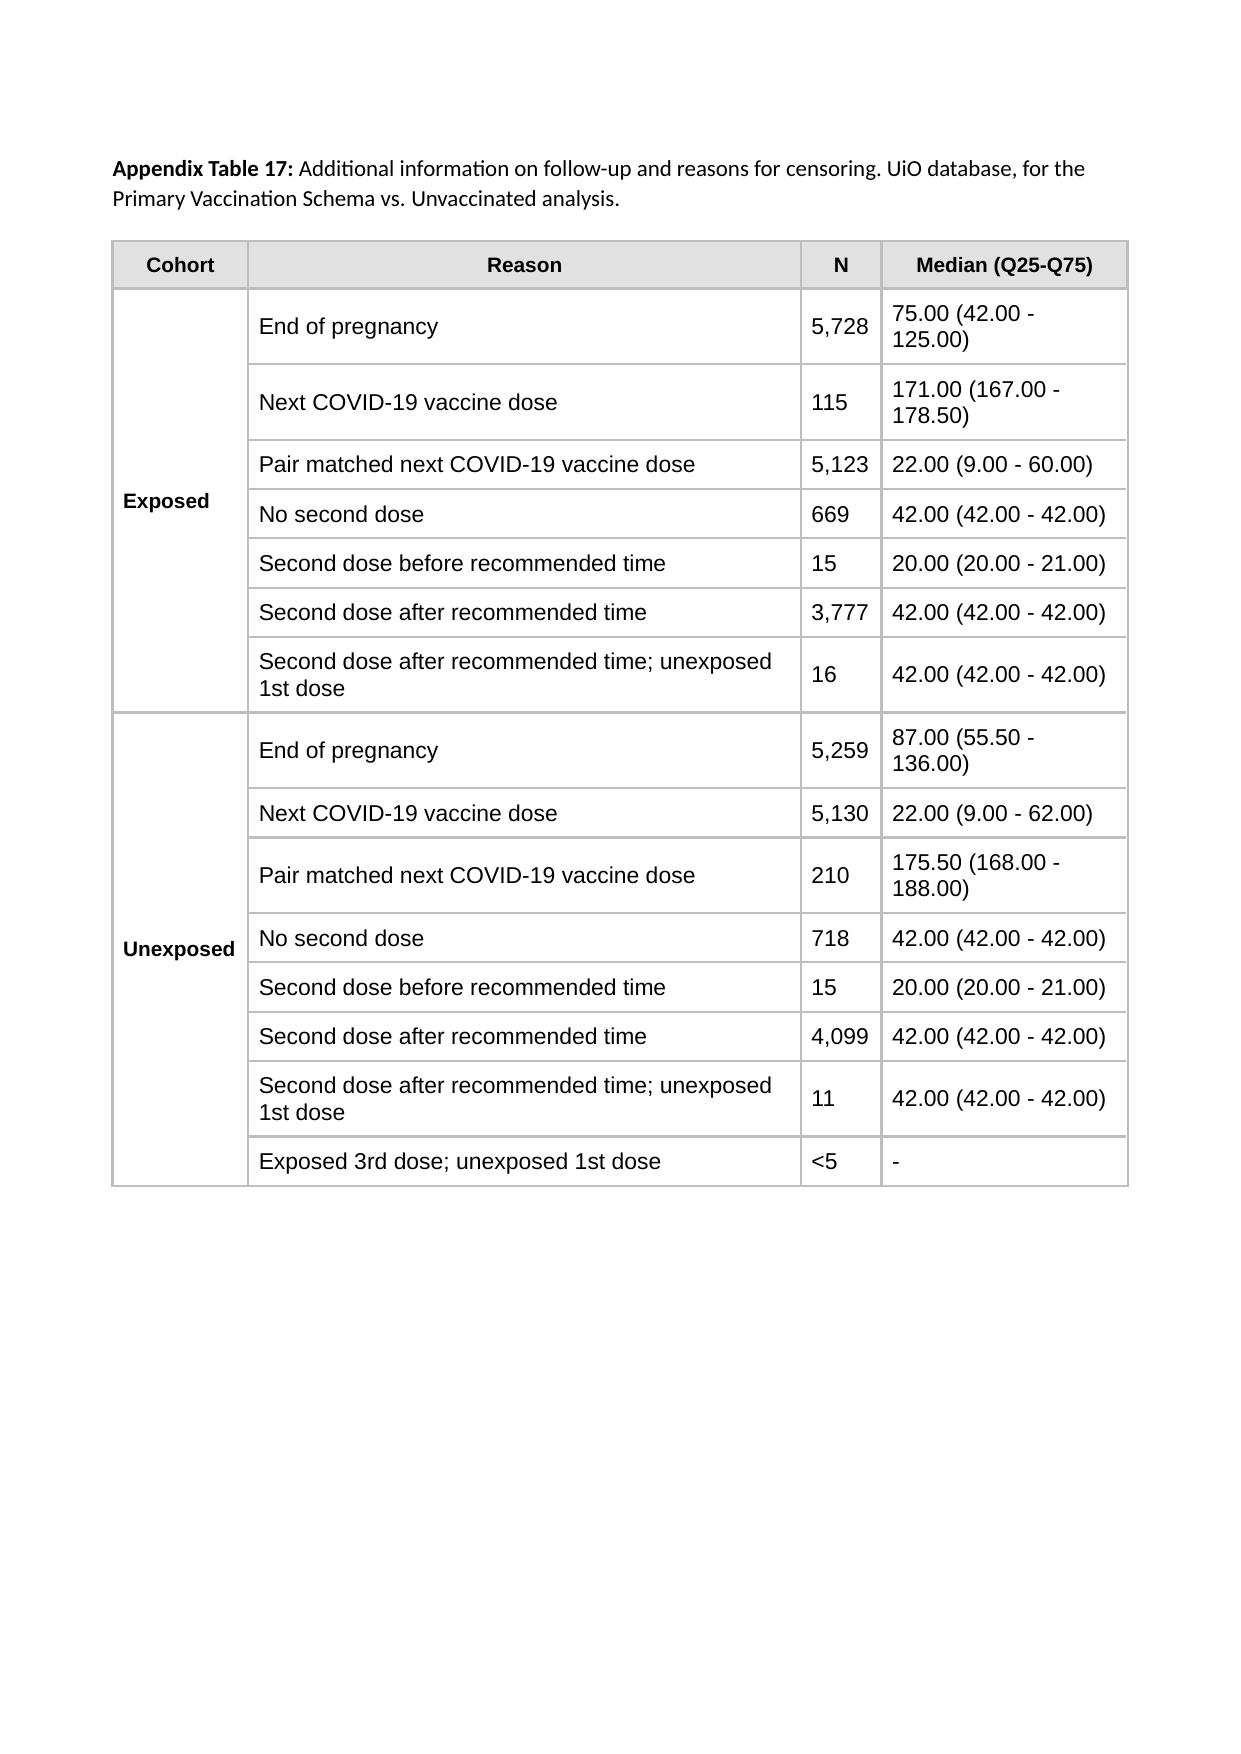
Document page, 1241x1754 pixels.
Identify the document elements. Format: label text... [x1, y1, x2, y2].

table_cell 5,130 [802, 789, 880, 836]
table_cell Exposed 3rd dose; unexposed 1st dose [249, 1138, 800, 1185]
table_cell Second dose before recommended time [249, 539, 800, 587]
table_cell Unexposed [114, 714, 247, 1185]
table_header N [802, 242, 880, 287]
table_cell 42.00 (42.00 - 42.00) [883, 1060, 1127, 1135]
table_cell End of pregnancy [249, 714, 800, 787]
table_cell 20.00 (20.00 - 21.00) [883, 537, 1127, 587]
table_header Cohort [114, 242, 247, 287]
table_cell 22.00 (9.00 - 60.00) [883, 439, 1127, 488]
table_cell Second dose after recommended time; unexposed 1st dose [249, 1062, 800, 1135]
table_header Median (Q25-Q75) [883, 242, 1126, 287]
table_header Reason [249, 242, 800, 287]
table_cell 87.00 (55.50 - 136.00) [883, 711, 1127, 787]
table_cell 3,777 [802, 589, 880, 636]
table_cell Second dose after recommended time; unexposed 1st dose [249, 638, 800, 711]
subtitle Appendix Table 17: Additional information on follow-up and reasons for censoring. UiO database, for the Primary Vaccination Schema vs. Unvaccinated analysis. [112, 154, 1128, 212]
table_cell Exposed [114, 290, 247, 711]
table_cell Next COVID-19 vaccine dose [249, 365, 800, 439]
table_cell Pair matched next COVID-19 vaccine dose [249, 839, 800, 912]
table_cell 42.00 (42.00 - 42.00) [883, 1011, 1127, 1060]
table_cell 4,099 [802, 1013, 880, 1060]
table_cell 11 [802, 1062, 880, 1135]
table_cell 16 [802, 638, 880, 711]
table_cell 718 [802, 914, 880, 961]
table_cell Pair matched next COVID-19 vaccine dose [249, 441, 800, 488]
table_cell - [883, 1135, 1127, 1185]
table_cell End of pregnancy [249, 290, 800, 363]
table_cell No second dose [249, 490, 800, 537]
table_cell Second dose before recommended time [249, 963, 800, 1011]
table_cell 15 [802, 963, 880, 1011]
table_cell 669 [802, 490, 880, 537]
table_cell 15 [802, 539, 880, 587]
table_cell 115 [802, 365, 880, 439]
table_cell 175.50 (168.00 - 188.00) [883, 836, 1127, 912]
table_cell 75.00 (42.00 - 125.00) [883, 290, 1127, 363]
table_cell No second dose [249, 914, 800, 961]
table_cell 210 [802, 839, 880, 912]
table_cell Next COVID-19 vaccine dose [249, 789, 800, 836]
table_cell Second dose after recommended time [249, 1013, 800, 1060]
table_cell 42.00 (42.00 - 42.00) [883, 587, 1127, 636]
table_cell 171.00 (167.00 - 178.50) [883, 363, 1127, 439]
table_cell 5,123 [802, 441, 880, 488]
table_cell 42.00 (42.00 - 42.00) [883, 912, 1127, 961]
table_cell <5 [802, 1138, 880, 1185]
table_cell Second dose after recommended time [249, 589, 800, 636]
table_cell 22.00 (9.00 - 62.00) [883, 787, 1127, 836]
table_cell 20.00 (20.00 - 21.00) [883, 961, 1127, 1011]
table_cell 5,728 [802, 290, 880, 363]
table_cell 42.00 (42.00 - 42.00) [883, 636, 1127, 711]
table_cell 5,259 [802, 714, 880, 787]
table_cell 42.00 (42.00 - 42.00) [883, 488, 1127, 537]
